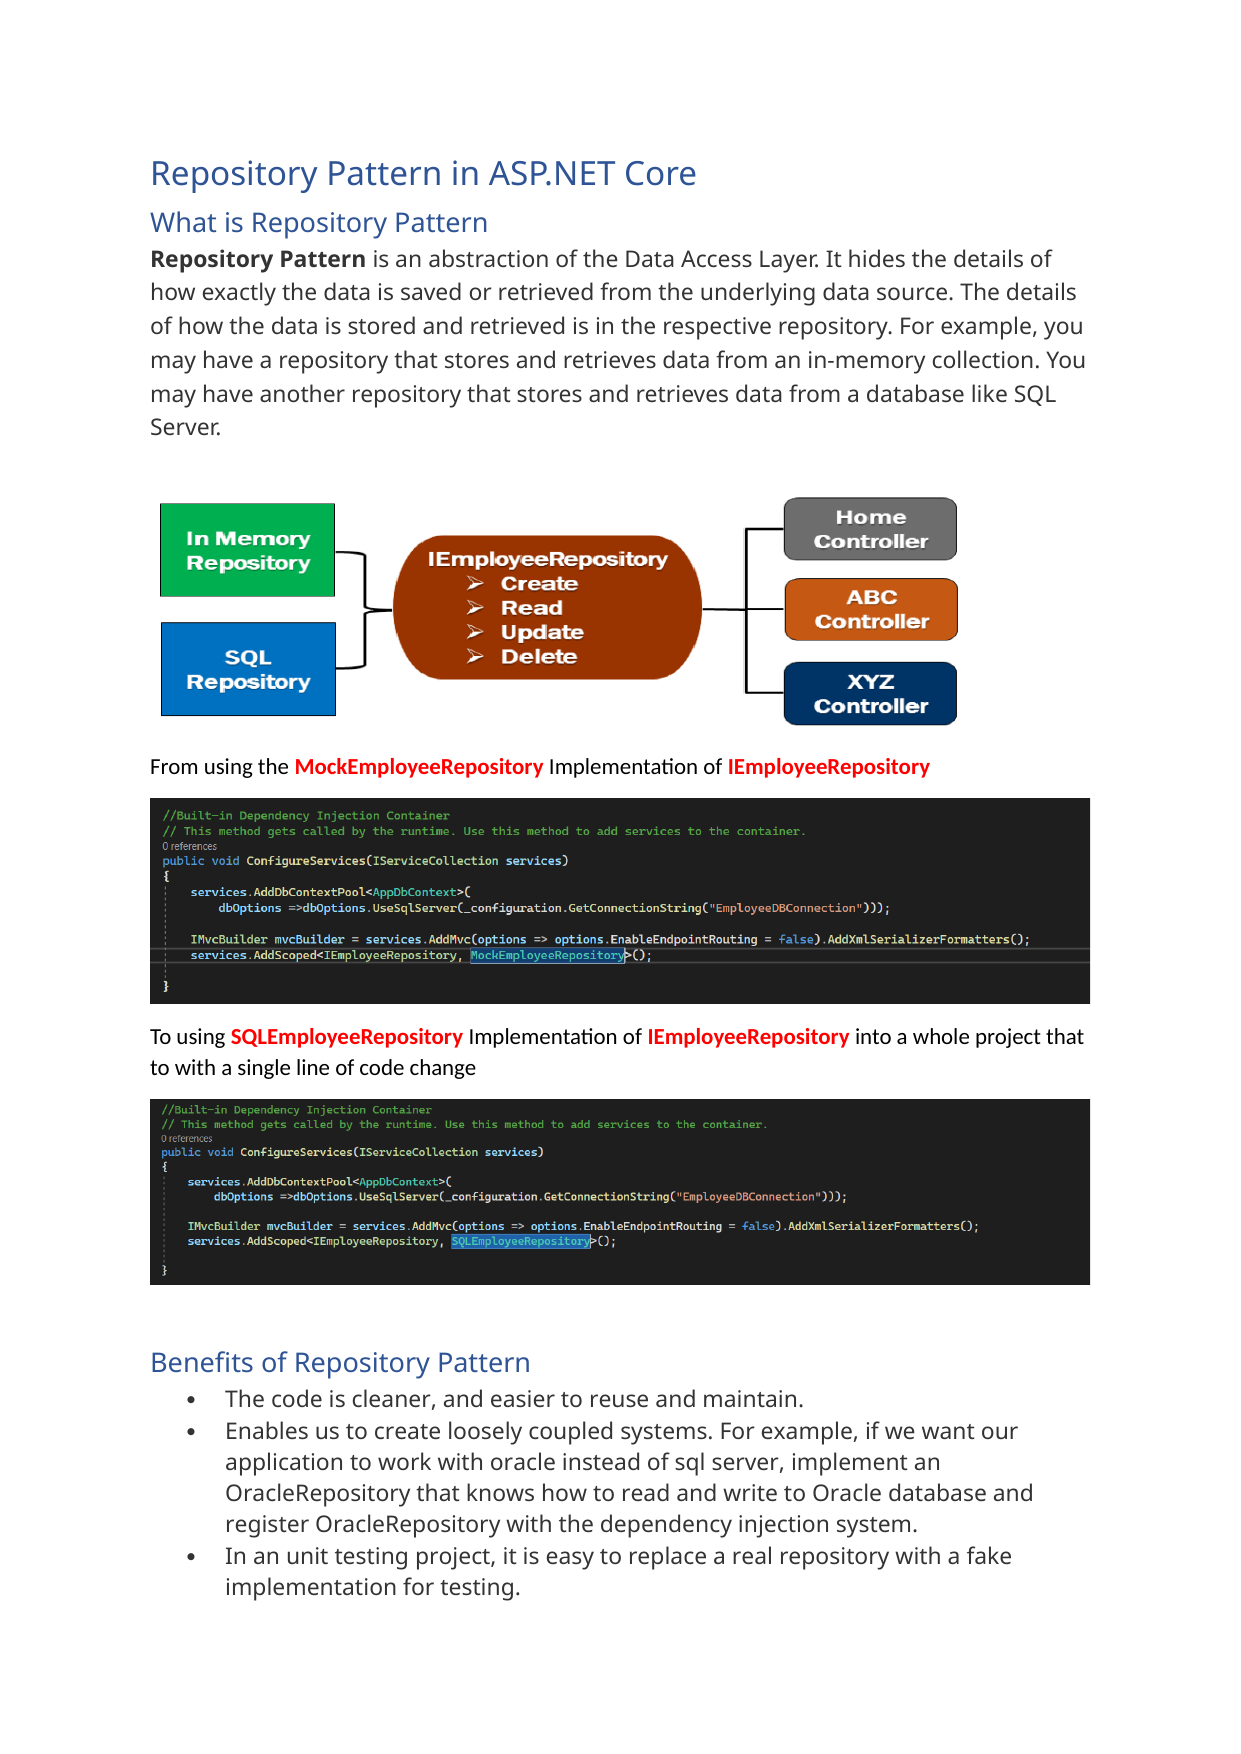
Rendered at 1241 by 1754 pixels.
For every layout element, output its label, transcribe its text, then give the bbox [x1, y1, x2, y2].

subtitle Repository Pattern in ASP.NET Core [150, 150, 1090, 195]
text From using the MockEmployeeRepository Implementation of IEmployeeRepository [150, 752, 1090, 780]
list In an unit testing project, it is easy to replace a real repository with a fake implementation for testing. [187, 1539, 1090, 1602]
picture [150, 1099, 1091, 1285]
subtitle What is Repository Pattern Repository Pattern is an abstraction of the Data Access Layer. It hides the details of how exactly the data is saved or retrieved from the underlying data source. The details of how the data is stored and retrieved is in the respective repository. For example, you may have a repository that stores and retrieves data from an in-memory collection. You may have another repository that stores and retrieves data from a database like SQL Server. [150, 203, 1090, 442]
list The code is cleaner, and easier to reuse and maintain. [187, 1383, 1090, 1414]
text To using SQLEmployeeRepository Implementation of IEmployeeRepository into a whole project that to with a single line of code change [150, 1022, 1090, 1081]
subtitle Benefits of Repository Pattern [150, 1304, 1090, 1380]
picture [150, 491, 992, 734]
picture [150, 798, 1091, 1004]
list Enables us to create loosely coupled systems. For example, if we want our application to work with oracle instead of sql server, implement an OracleRepository that knows how to read and write to Oracle database and register OracleRepository with the dependency injection system. [187, 1414, 1090, 1539]
